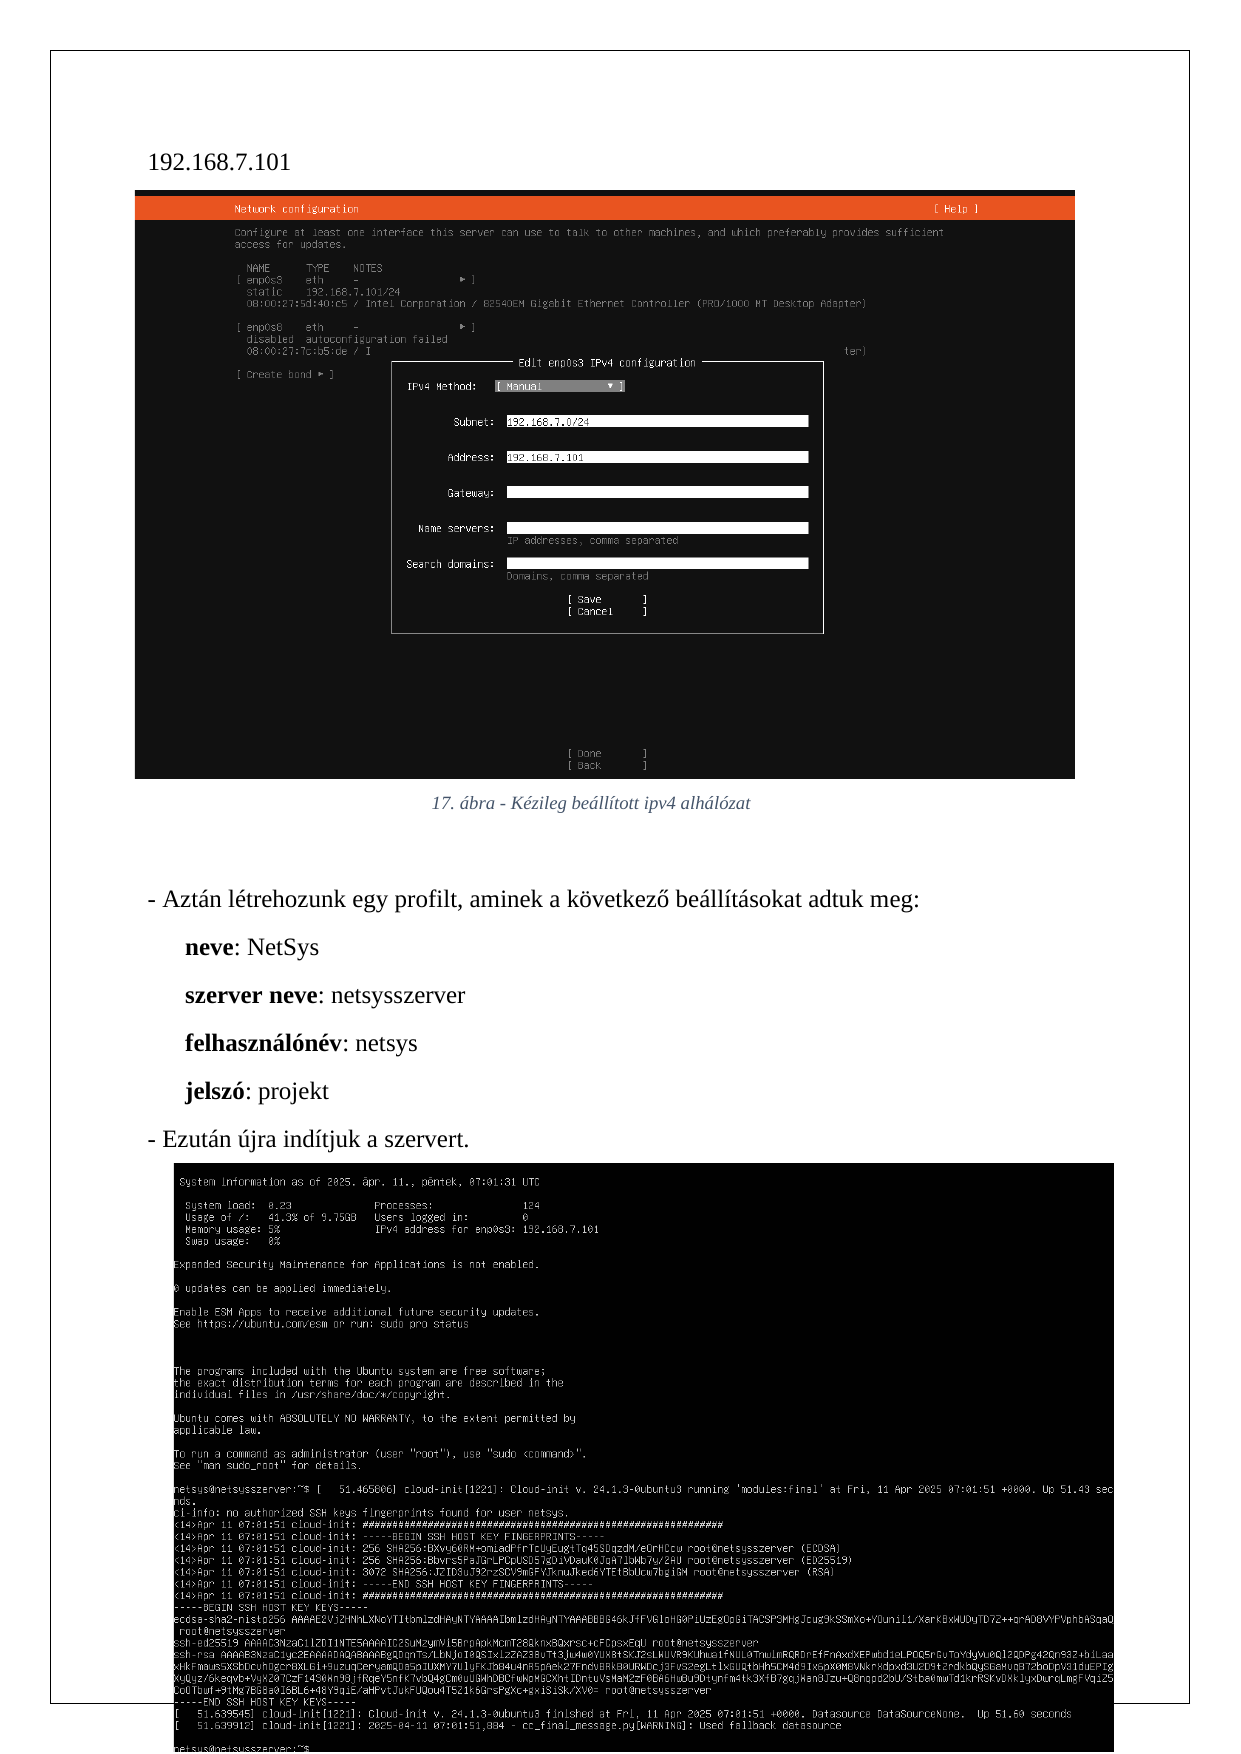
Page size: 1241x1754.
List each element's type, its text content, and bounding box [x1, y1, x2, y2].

text felhasználónév: netsys [147, 980, 1093, 1009]
picture [134, 190, 1074, 778]
picture [173, 1136, 1113, 1724]
text neve: NetSys [147, 884, 1093, 912]
text jelszó: projekt [147, 1028, 1093, 1057]
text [147, 147, 1093, 176]
text - Ezután újra indítjuk a szervert. [147, 1076, 1093, 1105]
text szerver neve: netsysszerver [147, 932, 1093, 961]
